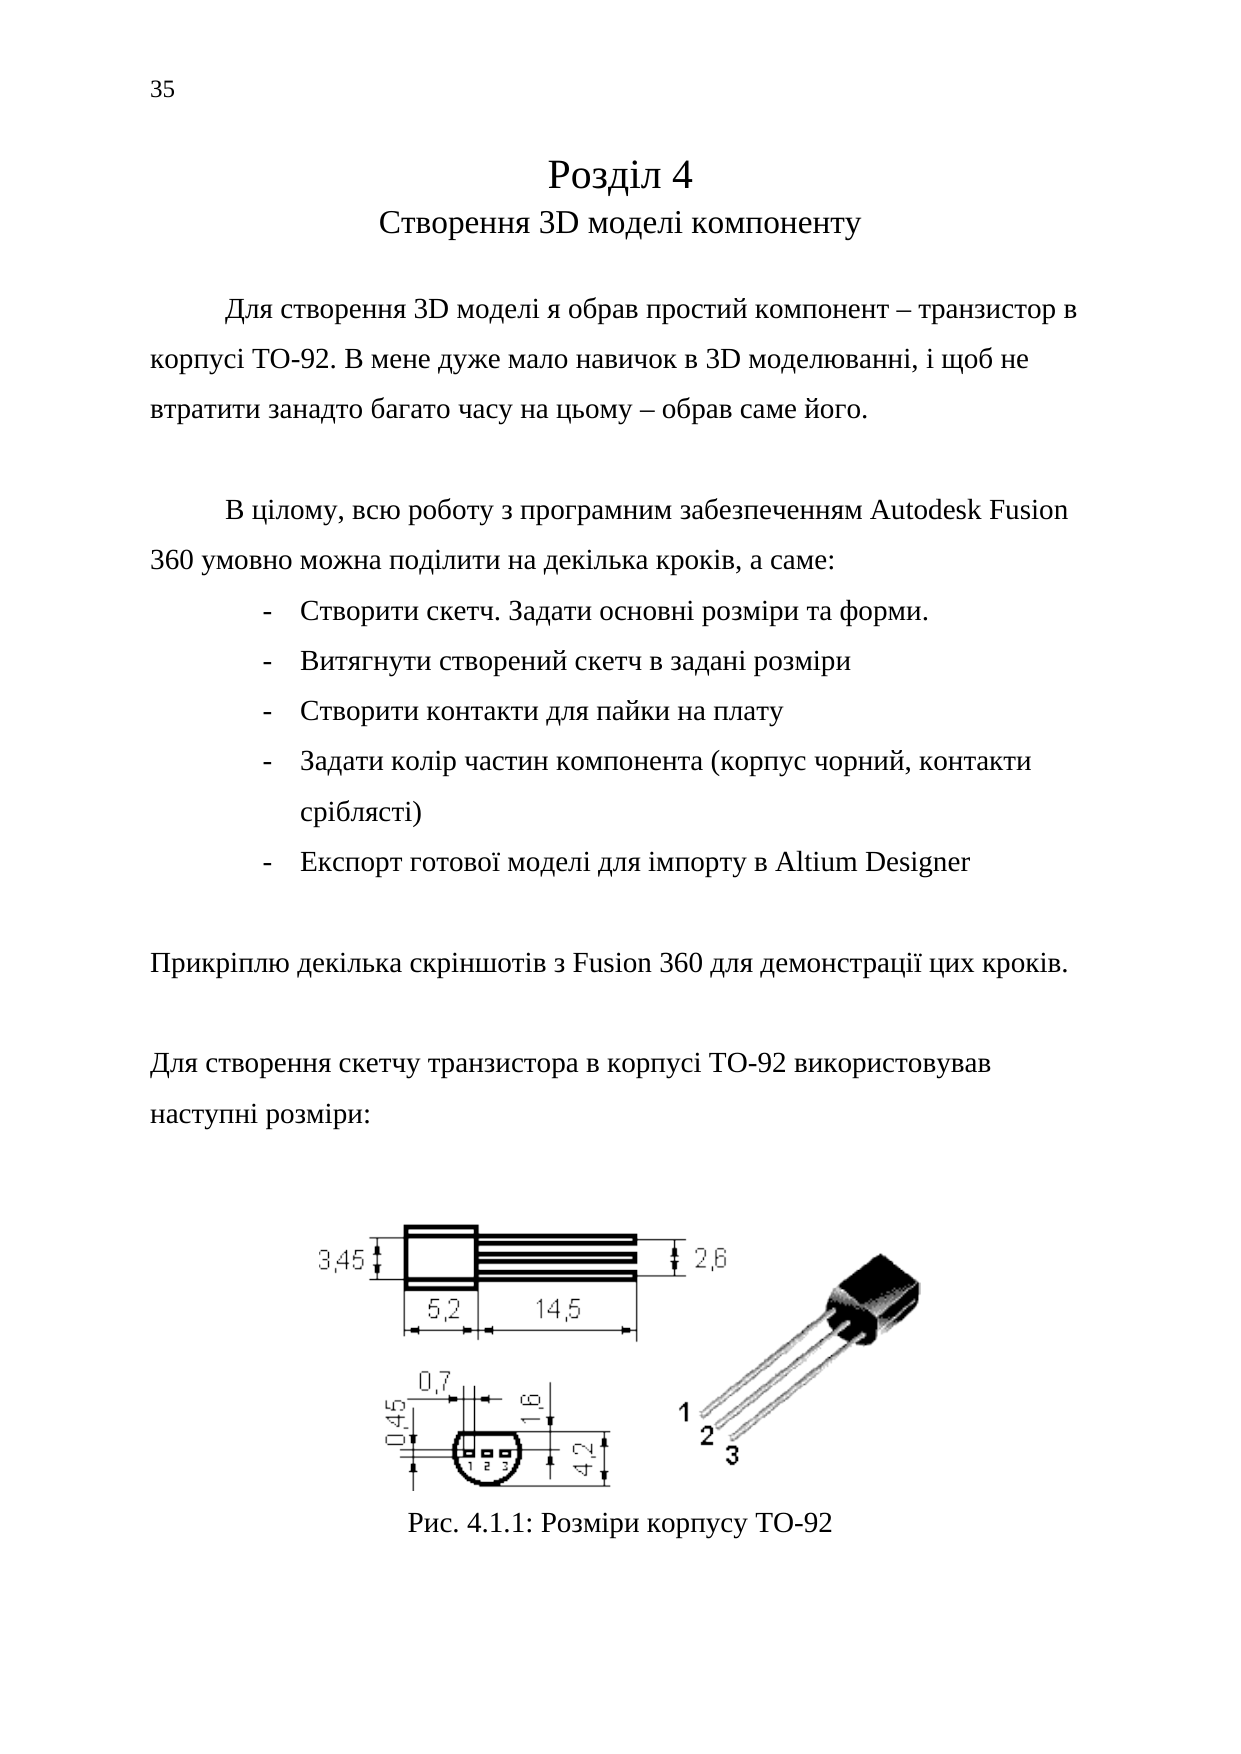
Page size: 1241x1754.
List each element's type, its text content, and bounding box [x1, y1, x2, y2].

list Експорт готової моделі для імпорту в Altium Designer [262, 844, 1090, 878]
text В цілому, всю роботу з програмним забезпеченням Autodesk Fusion 360 умовно можна поділити на декілька кроків, а саме: [150, 492, 1090, 576]
text Для створення 3D моделі я обрав простий компонент – транзистор в корпусі ТО-92. В мене дуже мало навичок в 3D моделюванні, і щоб не втратити занадто багато часу на цьому – обрав саме його. [150, 291, 1090, 425]
subtitle Розділ 4 [150, 150, 1090, 198]
list Створити скетч. Задати основні розміри та форми. [262, 593, 1090, 626]
picture [319, 1146, 921, 1491]
text Прикріплю декілька скріншотів з Fusion 360 для демонстрації цих кроків. [150, 945, 1090, 978]
subtitle Створення 3D моделі компоненту [150, 202, 1090, 240]
text Рис. 4.1.1: Розміри корпусу ТО-92 [150, 1505, 1090, 1538]
list Створити контакти для пайки на плату [262, 693, 1090, 727]
list Задати колір частин компонента (корпус чорний, контакти сріблясті) [262, 743, 1090, 827]
list Витягнути створений скетч в задані розміри [262, 643, 1090, 676]
text Для створення скетчу транзистора в корпусі ТО-92 використовував наступні розміри: [150, 1045, 1090, 1129]
